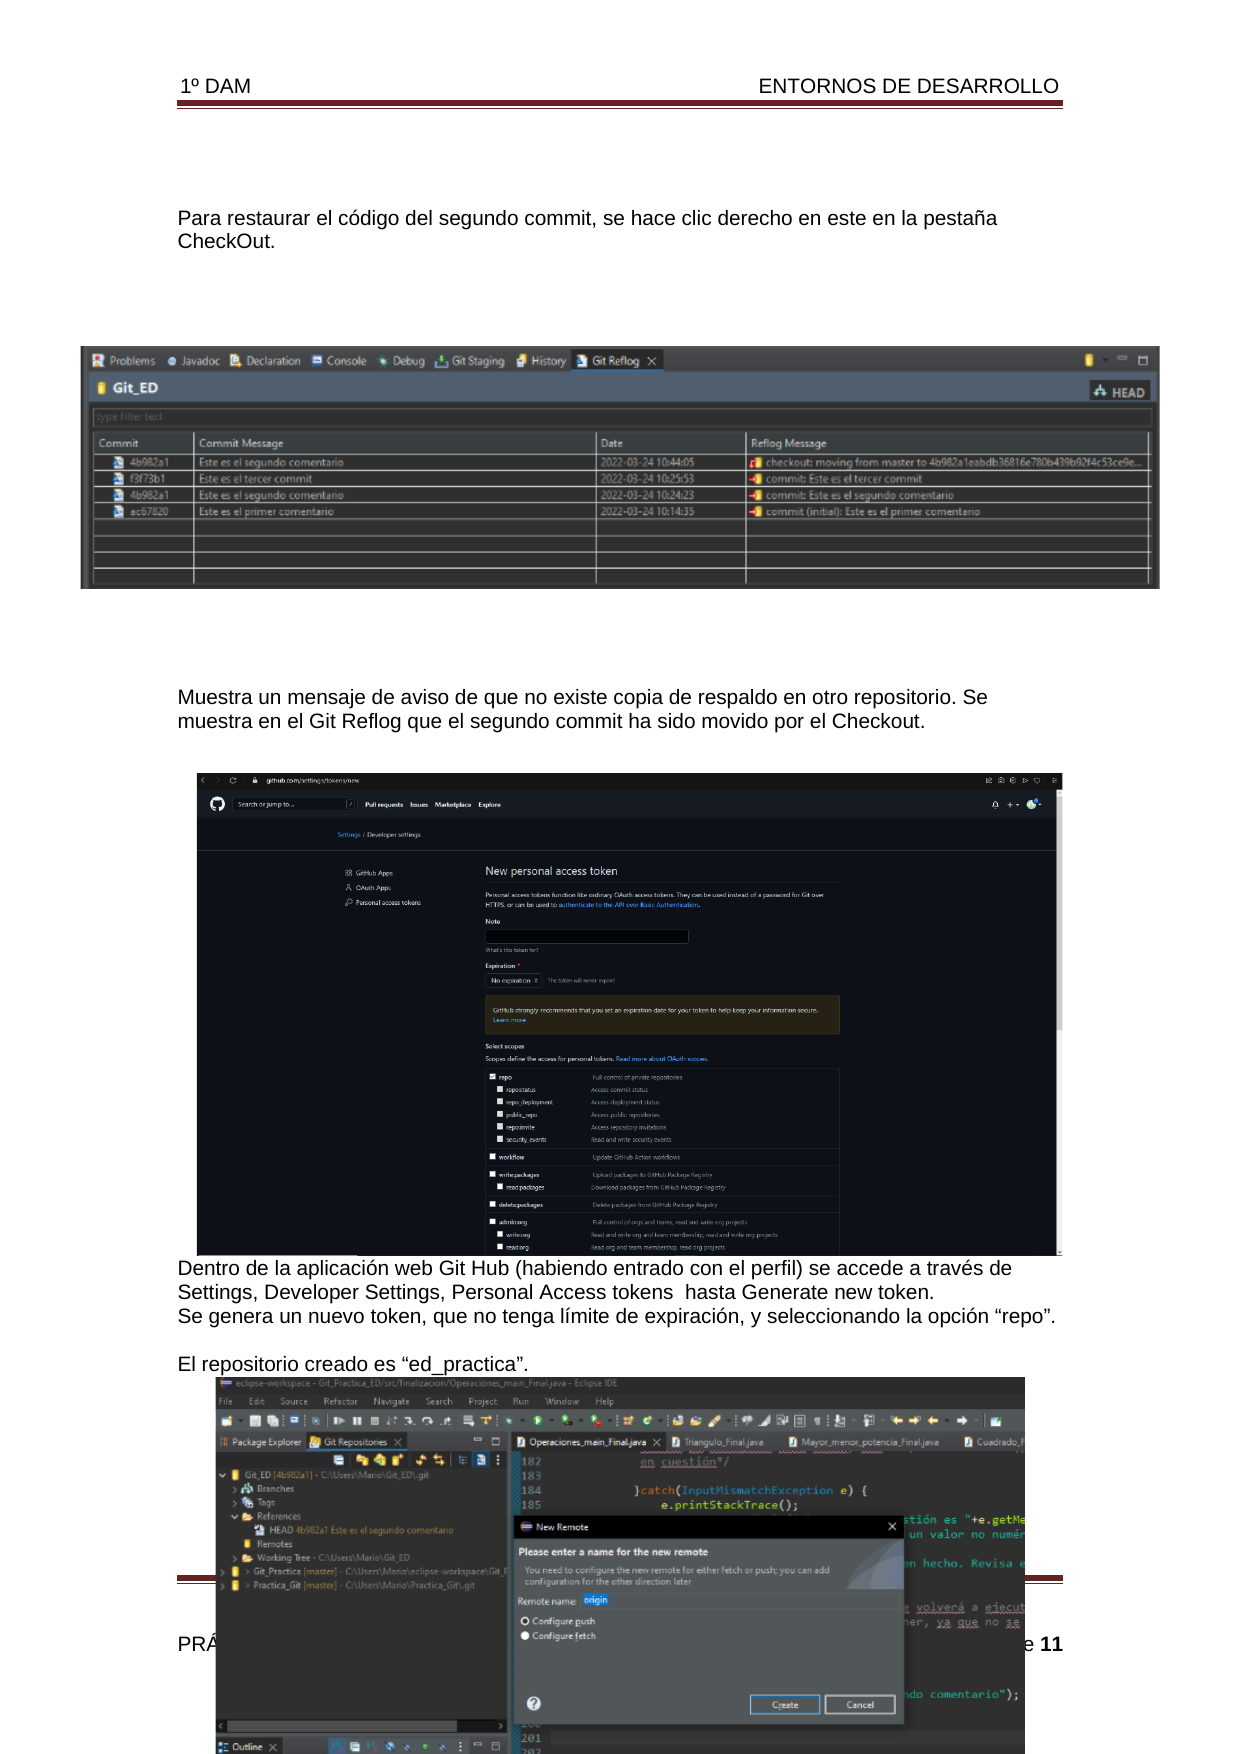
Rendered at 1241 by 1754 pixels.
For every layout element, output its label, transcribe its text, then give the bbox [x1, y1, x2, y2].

picture [196, 773, 1063, 1256]
text Para restaurar el código del segundo commit, se hace clic derecho en este en la pestaña CheckOut. [177, 205, 1063, 253]
text Se genera un nuevo token, que no tenga límite de expiración, y seleccionando la opción “repo”. [177, 1304, 1063, 1328]
picture [215, 1377, 1025, 1754]
text Muestra un mensaje de aviso de que no existe copia de respaldo en otro repositorio. Se muestra en el Git Reflog que el segundo commit ha sido movido por el Checkout. [177, 685, 1063, 733]
text El repositorio creado es “ed_practica”. [177, 1352, 1063, 1376]
picture [80, 346, 1160, 589]
